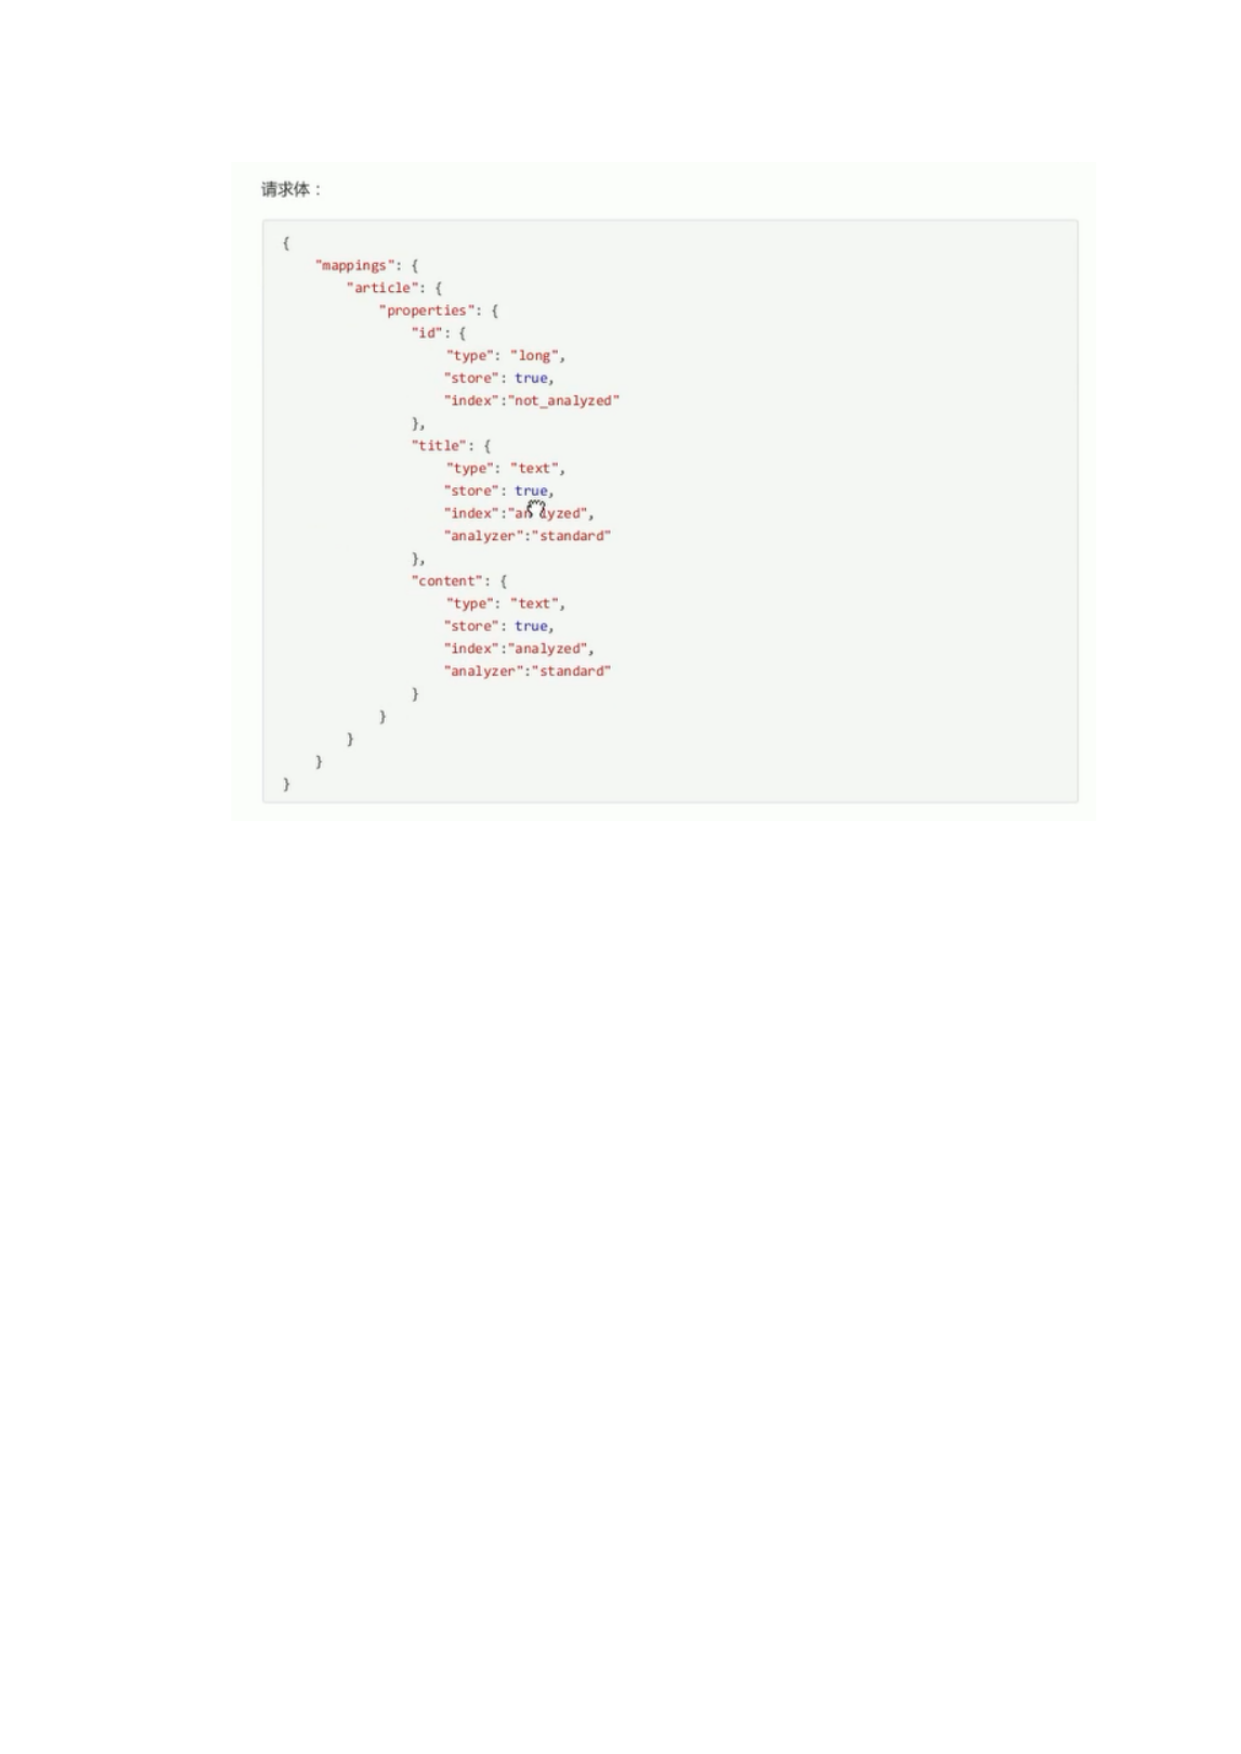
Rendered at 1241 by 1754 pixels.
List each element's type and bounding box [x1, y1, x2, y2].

picture [231, 162, 1097, 821]
